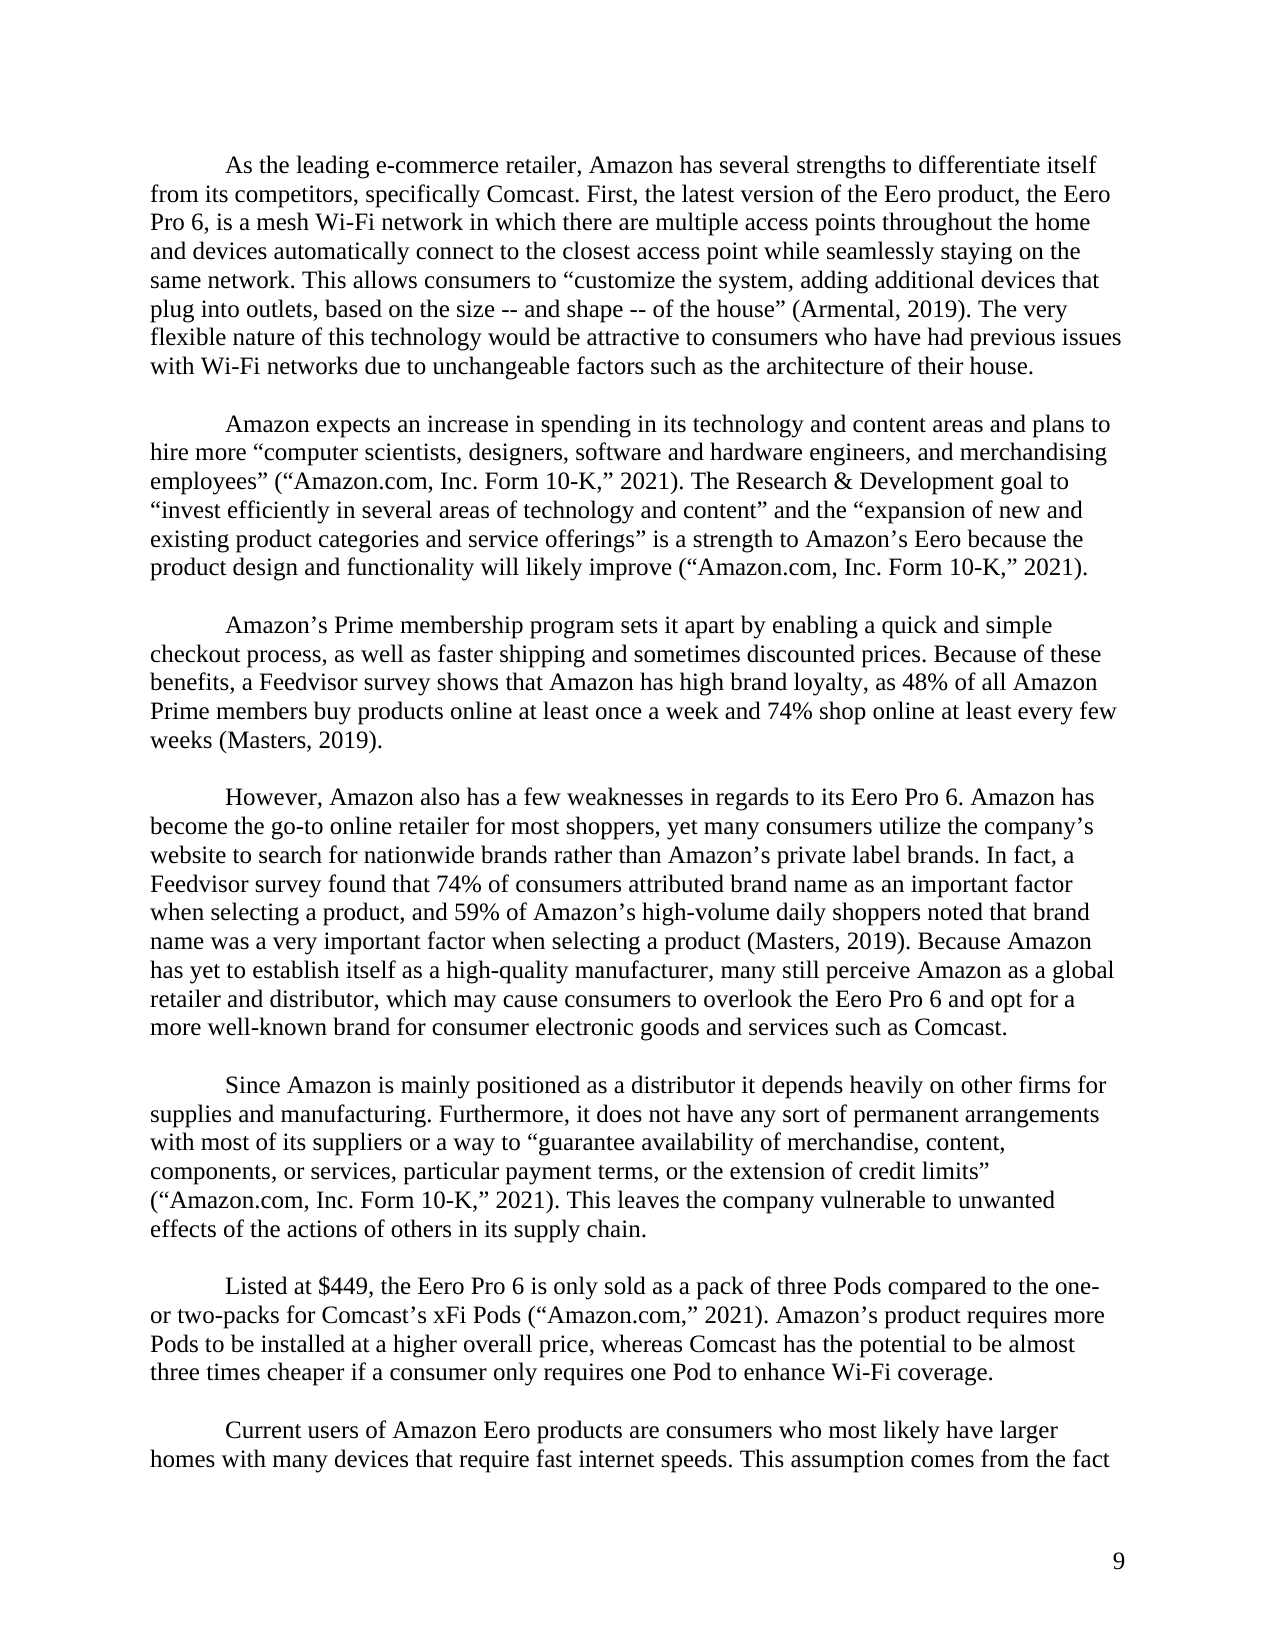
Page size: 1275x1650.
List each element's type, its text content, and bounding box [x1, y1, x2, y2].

text Listed at $449, the Eero Pro 6 is only sold as a pack of three Pods compared to the one- or two-packs for Comcast’s xFi Pods (“Amazon.com,” 2021). Amazon’s product requires more Pods to be installed at a higher overall price, whereas Comcast has the potential to be almost three times cheaper if a consumer only requires one Pod to enhance Wi-Fi coverage. [150, 1271, 1125, 1386]
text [150, 1415, 1125, 1472]
text However, Amazon also has a few weaknesses in regards to its Eero Pro 6. Amazon has become the go-to online retailer for most shoppers, yet many consumers utilize the company’s website to search for nationwide brands rather than Amazon’s private label brands. In fact, a Feedvisor survey found that 74% of consumers attributed brand name as an important factor when selecting a product, and 59% of Amazon’s high-volume daily shoppers noted that brand name was a very important factor when selecting a product (Masters, 2019). Because Amazon has yet to establish itself as a high-quality manufacturer, many still perceive Amazon as a global retailer and distributor, which may cause consumers to overlook the Eero Pro 6 and opt for a more well-known brand for consumer electronic goods and services such as Comcast. [150, 782, 1125, 1041]
text Since Amazon is mainly positioned as a distributor it depends heavily on other firms for supplies and manufacturing. Furthermore, it does not have any sort of permanent arrangements with most of its suppliers or a way to “guarantee availability of merchandise, content, components, or services, particular payment terms, or the extension of credit limits” (“Amazon.com, Inc. Form 10-K,” 2021). This leaves the company vulnerable to unwanted effects of the actions of others in its supply chain. [150, 1070, 1125, 1242]
text Amazon expects an increase in spending in its technology and content areas and plans to hire more “computer scientists, designers, software and hardware engineers, and merchandising employees” (“Amazon.com, Inc. Form 10-K,” 2021). The Research & Development goal to “invest efficiently in several areas of technology and content” and the “expansion of new and existing product categories and service offerings” is a strength to Amazon’s Eero because the product design and functionality will likely improve (“Amazon.com, Inc. Form 10-K,” 2021). [150, 409, 1125, 581]
text As the leading e-commerce retailer, Amazon has several strengths to differentiate itself from its competitors, specifically Comcast. First, the latest version of the Eero product, the Eero Pro 6, is a mesh Wi-Fi network in which there are multiple access points throughout the home and devices automatically connect to the closest access point while seamlessly staying on the same network. This allows consumers to “customize the system, adding additional devices that plug into outlets, based on the size -- and shape -- of the house” (Armental, 2019). The very flexible nature of this technology would be attractive to consumers who have had previous issues with Wi-Fi networks due to unchangeable factors such as the architecture of their house. [150, 150, 1125, 380]
text Amazon’s Prime membership program sets it apart by enabling a quick and simple checkout process, as well as faster shipping and sometimes discounted prices. Because of these benefits, a Feedvisor survey shows that Amazon has high brand loyalty, as 48% of all Amazon Prime members buy products online at least once a week and 74% shop online at least every few weeks (Masters, 2019). [150, 610, 1125, 754]
